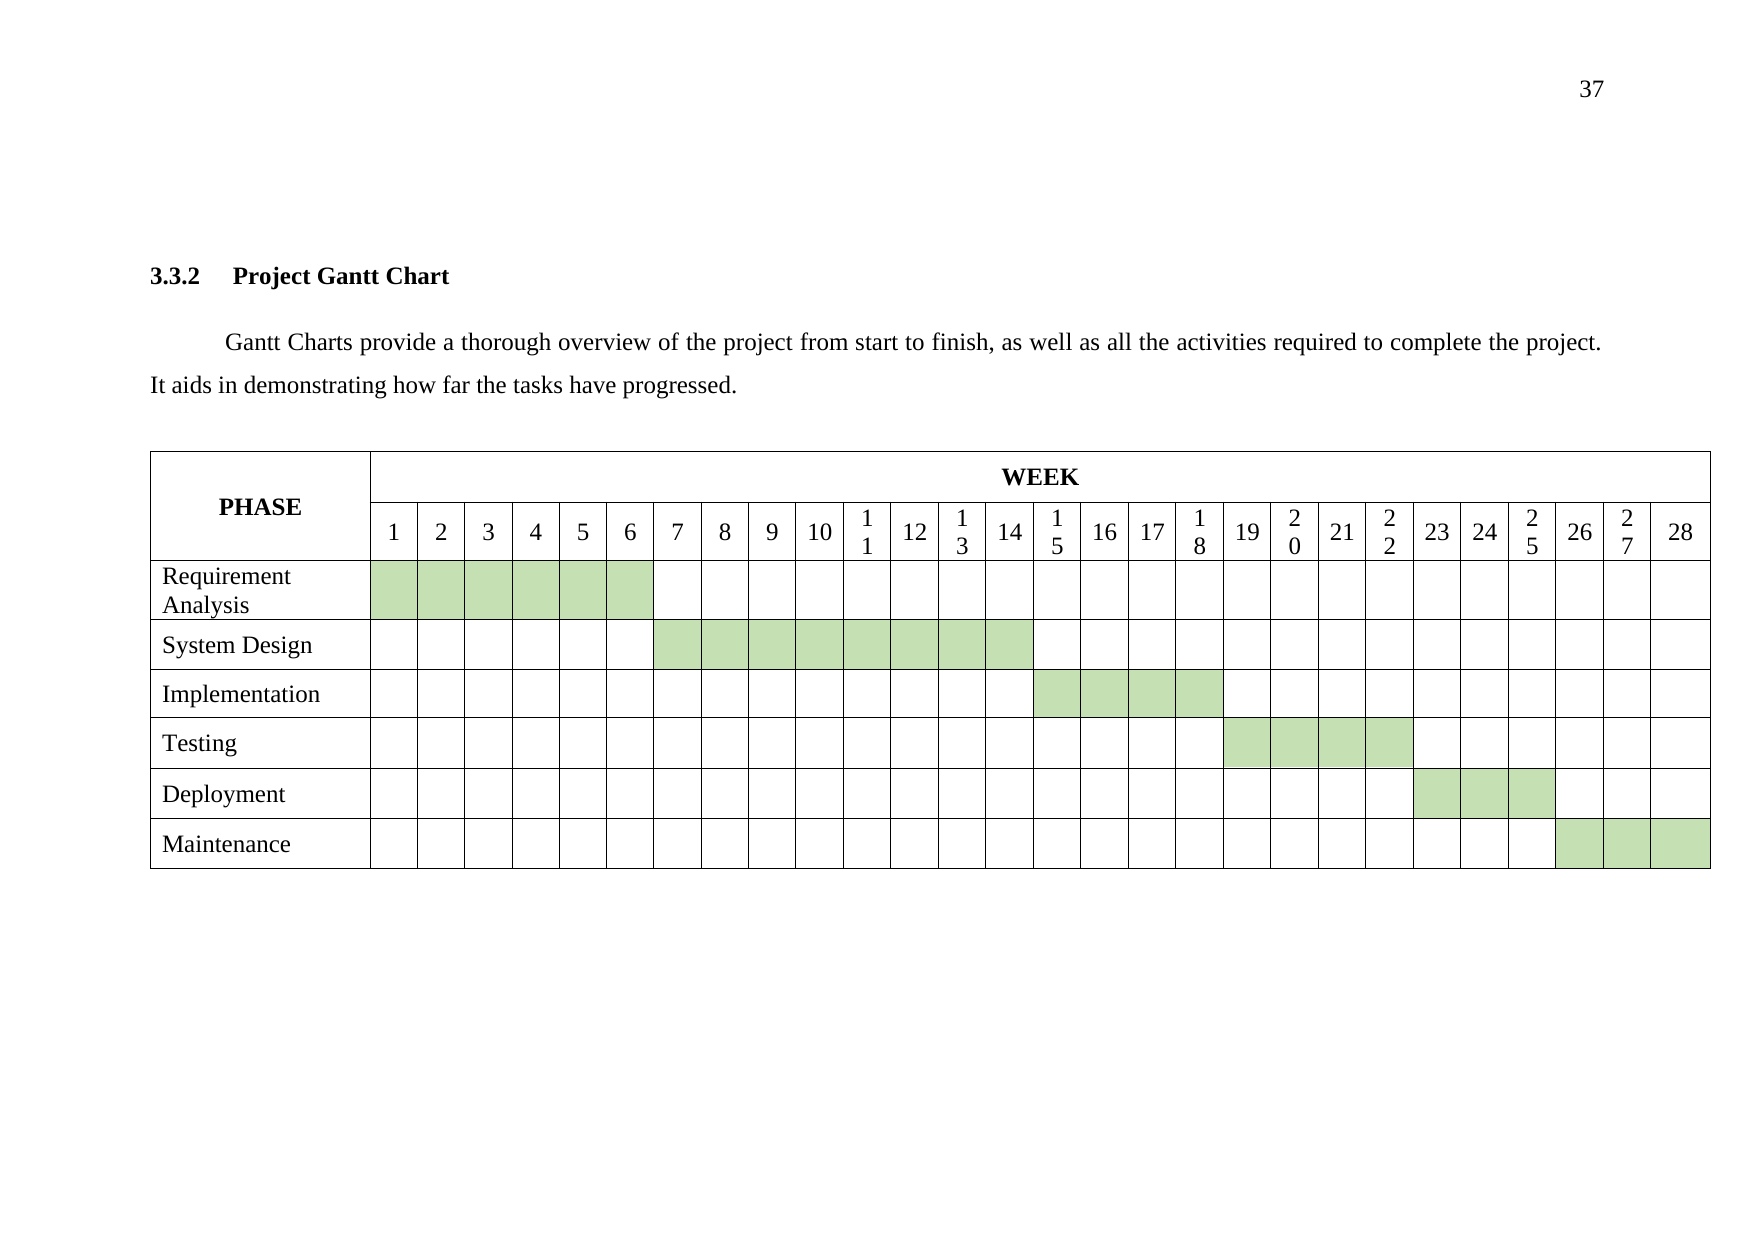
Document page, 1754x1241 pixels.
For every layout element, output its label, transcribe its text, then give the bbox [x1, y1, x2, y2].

table_cell [465, 718, 512, 767]
table_cell [1366, 718, 1413, 767]
table_cell [1034, 620, 1080, 669]
table_cell [986, 620, 1033, 669]
table_cell 1 [371, 503, 417, 560]
table_cell 16 [1081, 503, 1128, 560]
table_cell [1034, 769, 1080, 818]
table_cell [1081, 620, 1128, 669]
table_cell [371, 620, 417, 669]
table_cell [560, 561, 606, 619]
table_cell [371, 718, 417, 767]
table_cell [607, 620, 653, 669]
table_cell 8 [702, 503, 748, 560]
table_cell [1509, 819, 1555, 868]
table_cell [1366, 819, 1413, 868]
table_cell [1414, 620, 1460, 669]
table_cell [749, 769, 795, 818]
table_cell 13 [939, 503, 985, 560]
table_cell Testing [151, 718, 370, 767]
table_cell [796, 819, 843, 868]
table_cell [1224, 670, 1270, 717]
table_cell [1271, 670, 1318, 717]
table_cell [654, 769, 701, 818]
table_cell [418, 561, 464, 619]
table_cell 11 [844, 503, 890, 560]
table_cell Implementation [151, 670, 370, 717]
table_cell [1651, 561, 1710, 619]
table_cell [1461, 819, 1508, 868]
table_cell 25 [1509, 503, 1555, 560]
table_cell [1509, 718, 1555, 767]
table_cell [1604, 670, 1650, 717]
table_cell [1461, 718, 1508, 767]
table_cell 20 [1271, 503, 1318, 560]
table_cell 27 [1604, 503, 1650, 560]
table_cell [1129, 718, 1175, 767]
table_cell 2 [418, 503, 464, 560]
table_cell [1271, 819, 1318, 868]
table_cell [654, 561, 701, 619]
table_cell [465, 819, 512, 868]
table_cell [371, 561, 417, 619]
table_cell [1319, 670, 1365, 717]
table_cell [607, 718, 653, 767]
table_cell [844, 561, 890, 619]
table_cell [560, 769, 606, 818]
table_cell [513, 620, 559, 669]
table_cell [986, 670, 1033, 717]
table_cell [939, 819, 985, 868]
table_cell [844, 769, 890, 818]
table_cell [749, 819, 795, 868]
table_cell [844, 819, 890, 868]
table_cell [465, 620, 512, 669]
table_cell [749, 620, 795, 669]
table_cell [986, 561, 1033, 619]
table_cell [465, 561, 512, 619]
table_cell [749, 561, 795, 619]
table_cell [1366, 670, 1413, 717]
table_cell [1176, 819, 1223, 868]
table_cell [1224, 769, 1270, 818]
table_cell [1176, 561, 1223, 619]
table_cell 28 [1651, 503, 1710, 560]
table_cell [1604, 819, 1650, 868]
table_cell [939, 769, 985, 818]
table_cell [371, 769, 417, 818]
table_cell [465, 769, 512, 818]
table_cell [1461, 561, 1508, 619]
table_cell [418, 620, 464, 669]
table_cell [939, 620, 985, 669]
table_cell [1366, 561, 1413, 619]
table_cell [796, 718, 843, 767]
table_cell 22 [1366, 503, 1413, 560]
table_cell [1129, 769, 1175, 818]
table_cell [1034, 670, 1080, 717]
table_cell 14 [986, 503, 1033, 560]
table_cell [1556, 718, 1603, 767]
table_cell [1461, 620, 1508, 669]
table_cell Requirement Analysis [151, 561, 370, 619]
table_cell 3 [465, 503, 512, 560]
table_cell [560, 819, 606, 868]
table_cell [1271, 769, 1318, 818]
table_cell [1319, 561, 1365, 619]
table_cell [1414, 769, 1460, 818]
table_cell Maintenance [151, 819, 370, 868]
table_cell [1129, 561, 1175, 619]
table_cell [1271, 718, 1318, 767]
subtitle Project Gantt Chart [150, 261, 1604, 290]
table_cell [1224, 718, 1270, 767]
table_cell [986, 718, 1033, 767]
table_cell [1176, 670, 1223, 717]
table_cell 21 [1319, 503, 1365, 560]
table_cell [607, 819, 653, 868]
table_cell [513, 670, 559, 717]
table_cell [986, 769, 1033, 818]
table_cell [1604, 769, 1650, 818]
table_cell [1034, 561, 1080, 619]
table_cell 4 [513, 503, 559, 560]
table_cell [1176, 620, 1223, 669]
table_cell [702, 620, 748, 669]
table_cell [1556, 561, 1603, 619]
table_cell 19 [1224, 503, 1270, 560]
table_cell 18 [1176, 503, 1223, 560]
table_cell [1319, 769, 1365, 818]
table_cell [796, 620, 843, 669]
table_cell [1224, 561, 1270, 619]
table_cell [1414, 819, 1460, 868]
table_cell [891, 718, 938, 767]
table_cell [1651, 769, 1710, 818]
table_cell [1556, 819, 1603, 868]
table_cell [702, 769, 748, 818]
table_cell [1556, 769, 1603, 818]
table_cell [1651, 718, 1710, 767]
table_cell [1081, 561, 1128, 619]
table_cell [1271, 620, 1318, 669]
table_cell [891, 670, 938, 717]
table_cell [1414, 670, 1460, 717]
table_cell 15 [1034, 503, 1080, 560]
table_cell 10 [796, 503, 843, 560]
table_cell [513, 769, 559, 818]
table_cell [654, 620, 701, 669]
table_cell [371, 670, 417, 717]
table_cell [1176, 769, 1223, 818]
table_cell [1081, 718, 1128, 767]
table_cell [1651, 620, 1710, 669]
table_cell [654, 819, 701, 868]
table_cell [1081, 670, 1128, 717]
table_cell [1271, 561, 1318, 619]
table_cell [513, 819, 559, 868]
table_cell [1461, 769, 1508, 818]
table_cell [1034, 819, 1080, 868]
table_cell [607, 670, 653, 717]
table_cell [607, 561, 653, 619]
table_cell [1604, 620, 1650, 669]
table_cell [607, 769, 653, 818]
table_cell [465, 670, 512, 717]
table_cell [1319, 819, 1365, 868]
table_cell [891, 819, 938, 868]
table_cell [1556, 670, 1603, 717]
table_cell [1509, 769, 1555, 818]
table_cell [560, 620, 606, 669]
table_cell [1414, 561, 1460, 619]
table_cell [1509, 620, 1555, 669]
table_cell [844, 718, 890, 767]
table_header PHASE [151, 452, 370, 560]
table_cell [891, 769, 938, 818]
table_cell [749, 670, 795, 717]
table_cell 24 [1461, 503, 1508, 560]
table_cell [1651, 670, 1710, 717]
table_cell 9 [749, 503, 795, 560]
table_cell [939, 561, 985, 619]
table_cell [1461, 670, 1508, 717]
table_cell [1604, 718, 1650, 767]
table_cell 12 [891, 503, 938, 560]
table_cell [560, 718, 606, 767]
table_cell [1509, 670, 1555, 717]
table_cell [1081, 819, 1128, 868]
table_cell 26 [1556, 503, 1603, 560]
table_cell [654, 670, 701, 717]
table_cell [939, 718, 985, 767]
table_cell [1081, 769, 1128, 818]
table_cell [1129, 670, 1175, 717]
table_cell [1034, 718, 1080, 767]
table_cell [418, 670, 464, 717]
table_cell [1319, 718, 1365, 767]
table_cell [1366, 769, 1413, 818]
table_cell [1176, 718, 1223, 767]
table_cell System Design [151, 620, 370, 669]
table_cell [560, 670, 606, 717]
table_cell [418, 819, 464, 868]
table_cell [513, 561, 559, 619]
text Gantt Charts provide a thorough overview of the project from start to finish, as well as all the activities required to complete the project. It aids in demonstrating how far the tasks have progressed. [150, 327, 1604, 399]
table_cell [1366, 620, 1413, 669]
table_header WEEK [371, 452, 1710, 502]
table_cell [749, 718, 795, 767]
table_cell [986, 819, 1033, 868]
table_cell [1556, 620, 1603, 669]
table_cell [702, 670, 748, 717]
table_cell [1319, 620, 1365, 669]
table_cell [796, 670, 843, 717]
table_cell [1129, 819, 1175, 868]
table_cell 5 [560, 503, 606, 560]
table_cell 6 [607, 503, 653, 560]
table_cell [371, 819, 417, 868]
table_cell [844, 620, 890, 669]
table_cell Deployment [151, 769, 370, 818]
table_cell [1224, 819, 1270, 868]
table_cell [418, 769, 464, 818]
table_cell 17 [1129, 503, 1175, 560]
table_cell [418, 718, 464, 767]
table_cell [513, 718, 559, 767]
table_cell 7 [654, 503, 701, 560]
table_cell [1651, 819, 1710, 868]
table_cell [939, 670, 985, 717]
table_cell [702, 819, 748, 868]
table_cell [702, 561, 748, 619]
table_cell [1509, 561, 1555, 619]
table_cell 23 [1414, 503, 1460, 560]
table_cell [796, 769, 843, 818]
table_cell [1604, 561, 1650, 619]
table_cell [1224, 620, 1270, 669]
table_cell [1129, 620, 1175, 669]
table_cell [654, 718, 701, 767]
table_cell [891, 561, 938, 619]
table_cell [891, 620, 938, 669]
table_cell [796, 561, 843, 619]
table_cell [702, 718, 748, 767]
table_cell [1414, 718, 1460, 767]
table_cell [844, 670, 890, 717]
